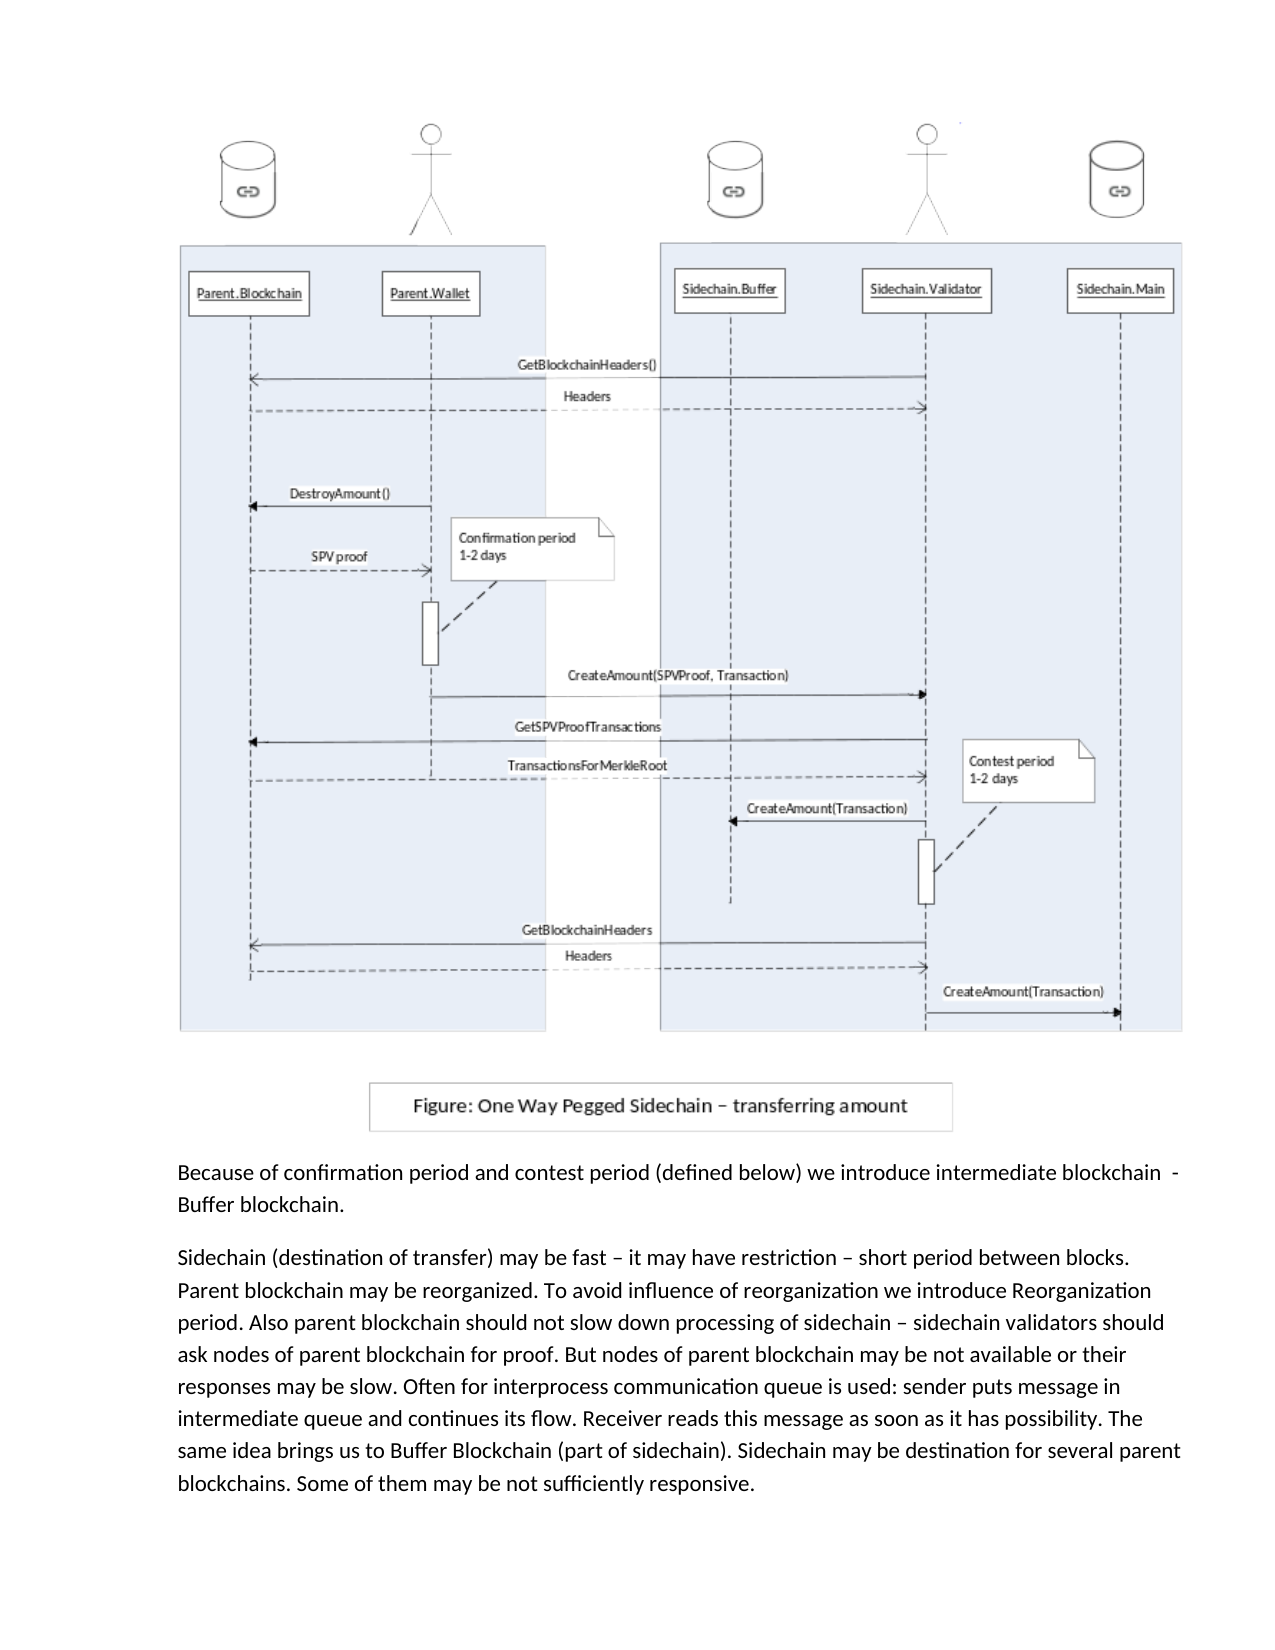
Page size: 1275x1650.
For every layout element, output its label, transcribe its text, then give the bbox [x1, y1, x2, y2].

text Because of confirmation period and contest period (defined below) we introduce intermediate blockchain - Buffer blockchain. [177, 1158, 1186, 1218]
text Sidechain (destination of transfer) may be fast – it may have restriction – short period between blocks. Parent blockchain may be reorganized. To avoid influence of reorganization we introduce Reorganization period. Also parent blockchain should not slow down processing of sidechain – sidechain validators should ask nodes of parent blockchain for proof. But nodes of parent blockchain may be not available or their responses may be slow. Often for interprocess communication queue is used: sender puts message in intermediate queue and continues its flow. Receiver reads this message as soon as it has possibility. The same idea brings us to Buffer Blockchain (part of sidechain). Sidechain may be destination for several parent blockchains. Some of them may be not sufficiently responsive. [177, 1243, 1186, 1497]
